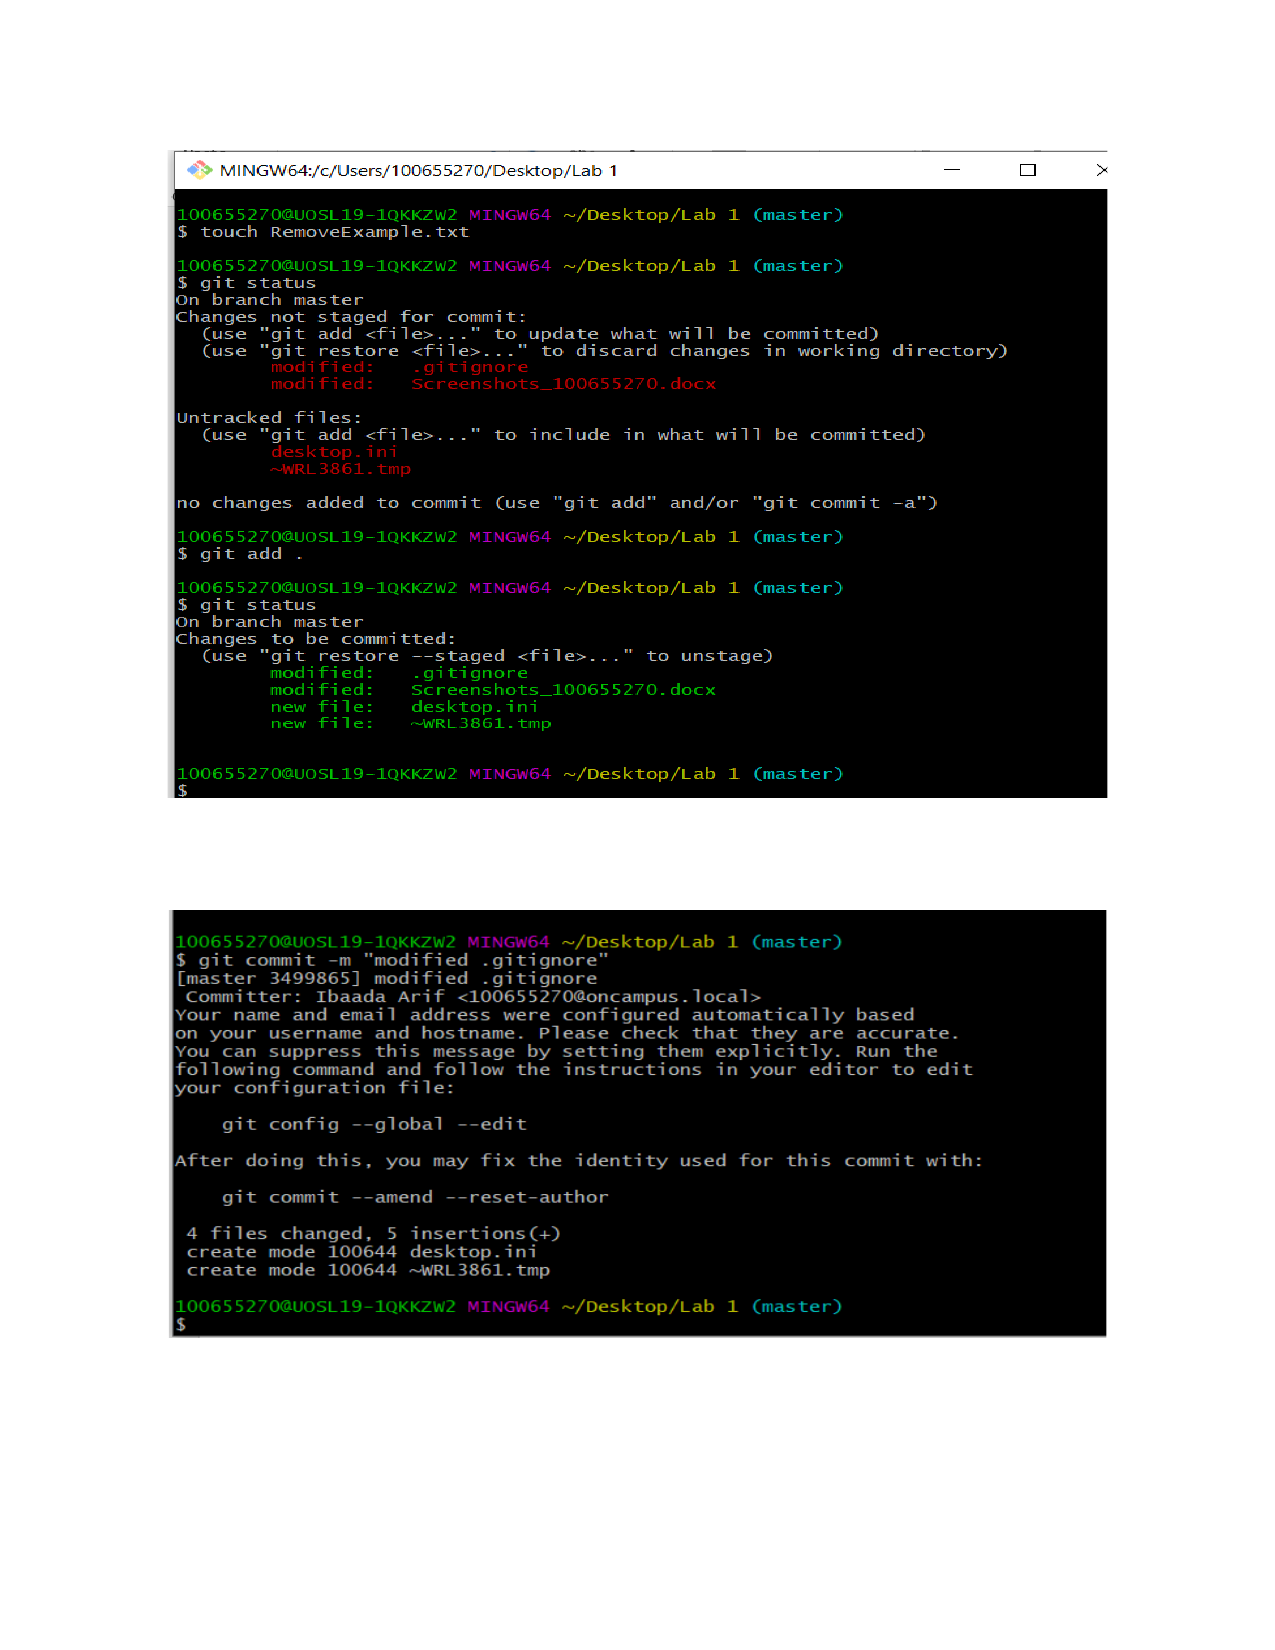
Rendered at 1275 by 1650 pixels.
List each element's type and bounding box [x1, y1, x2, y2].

picture [168, 910, 1107, 1338]
picture [167, 150, 1108, 798]
